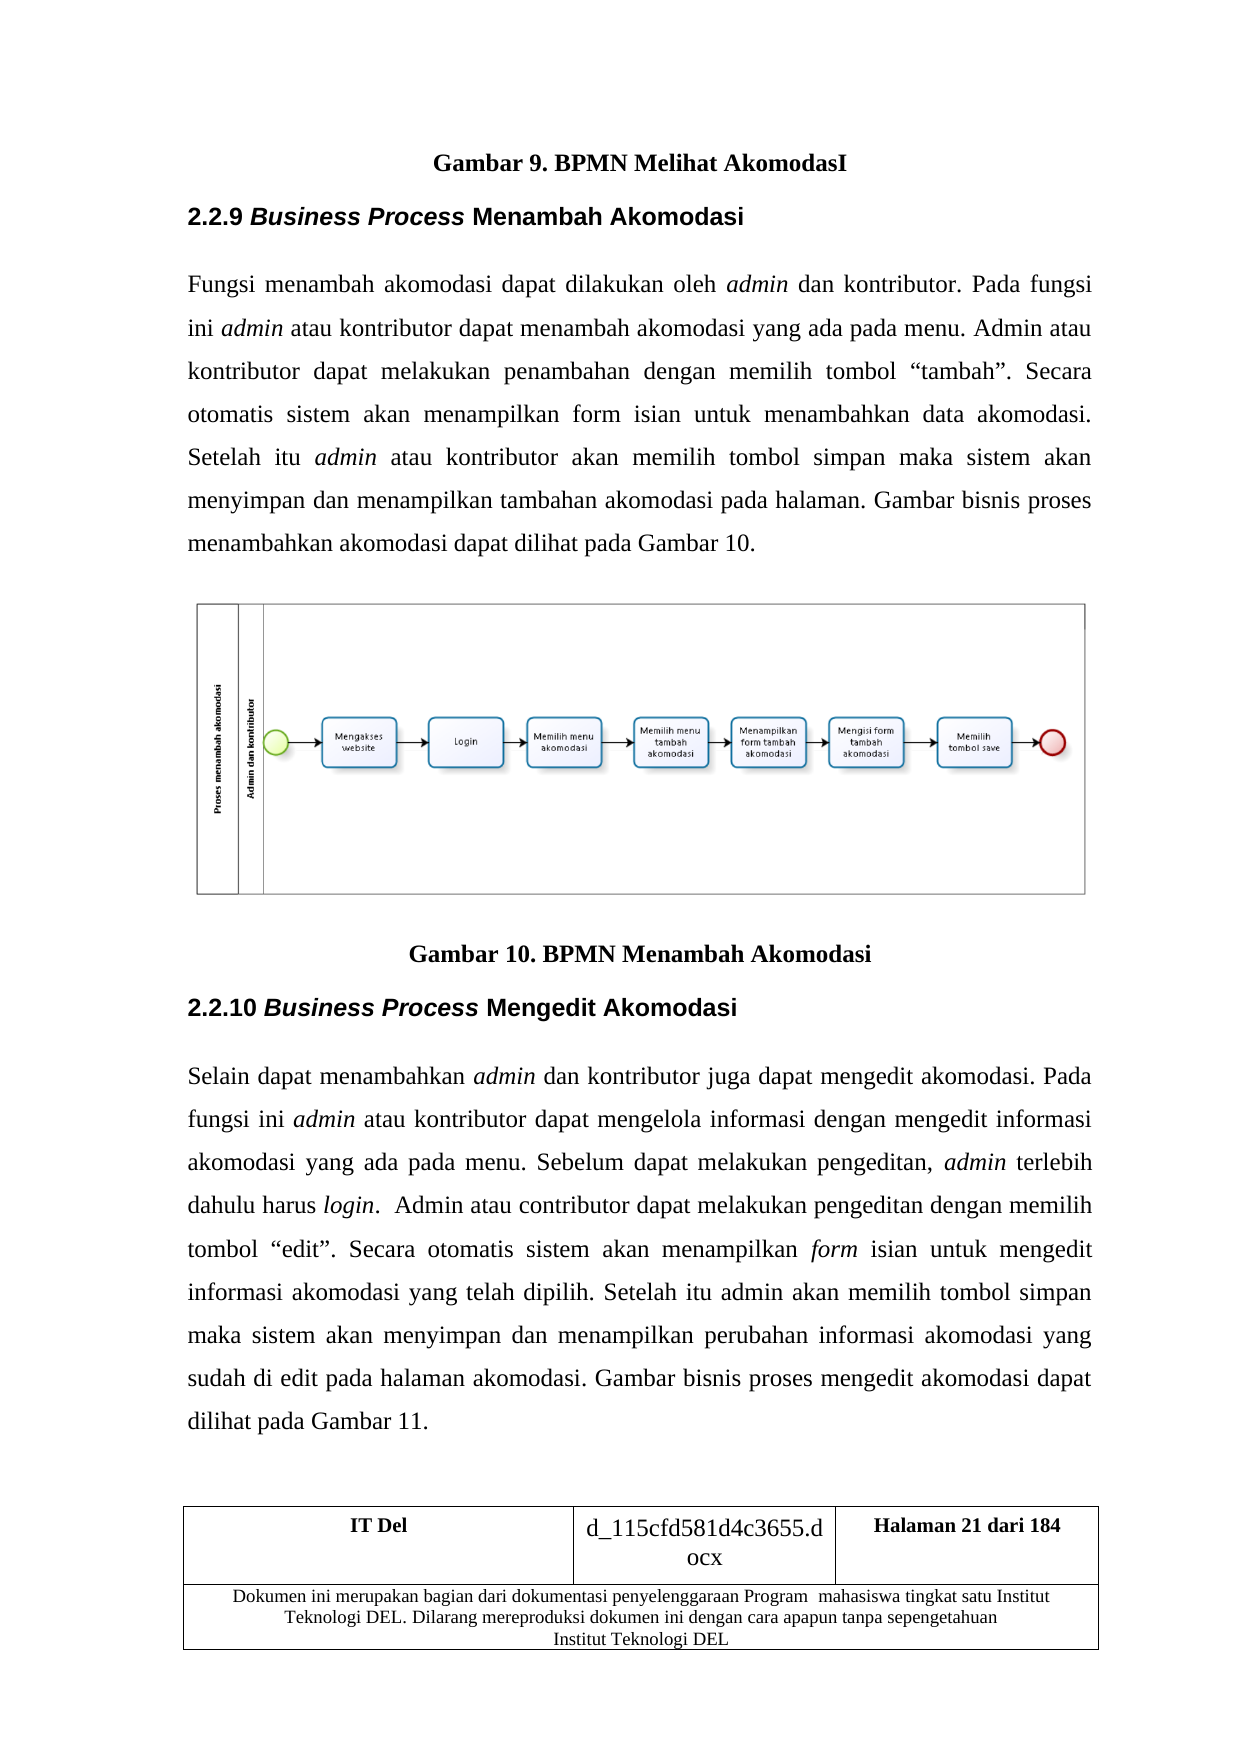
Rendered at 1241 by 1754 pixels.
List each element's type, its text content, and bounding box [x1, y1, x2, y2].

text Selain dapat menambahkan admin dan kontributor juga dapat mengedit akomodasi. Pada fungsi ini admin atau kontributor dapat mengelola informasi dengan mengedit informasi akomodasi yang ada pada menu. Sebelum dapat melakukan pengeditan, admin terlebih dahulu harus login. Admin atau contributor dapat melakukan pengeditan dengan memilih tombol “edit”. Secara otomatis sistem akan menampilkan form isian untuk mengedit informasi akomodasi yang telah dipilih. Setelah itu admin akan memilih tombol simpan maka sistem akan menyimpan dan menampilkan perubahan informasi akomodasi yang sudah di edit pada halaman akomodasi. Gambar bisnis proses mengedit akomodasi dapat dilihat pada Gambar 11. [187, 1061, 1092, 1435]
text 2.2.9 Business Process Menambah Akomodasi [187, 201, 1092, 230]
text Fungsi menambah akomodasi dapat dilakukan oleh admin dan kontributor. Pada fungsi ini admin atau kontributor dapat menambah akomodasi yang ada pada menu. Admin atau kontributor dapat melakukan penambahan dengan memilih tombol “tambah”. Secara otomatis sistem akan menampilkan form isian untuk menambahkan data akomodasi. Setelah itu admin atau kontributor akan memilih tombol simpan maka sistem akan menyimpan dan menampilkan tambahan akomodasi pada halaman. Gambar bisnis proses menambahkan akomodasi dapat dilihat pada Gambar 10. [187, 269, 1092, 557]
text 2.2.10 Business Process Mengedit Akomodasi [187, 993, 1092, 1022]
text Gambar 10. BPMN Menambah Akomodasi [187, 939, 1092, 968]
picture [187, 596, 1093, 900]
text Gambar 9. BPMN Melihat AkomodasI [187, 148, 1092, 176]
